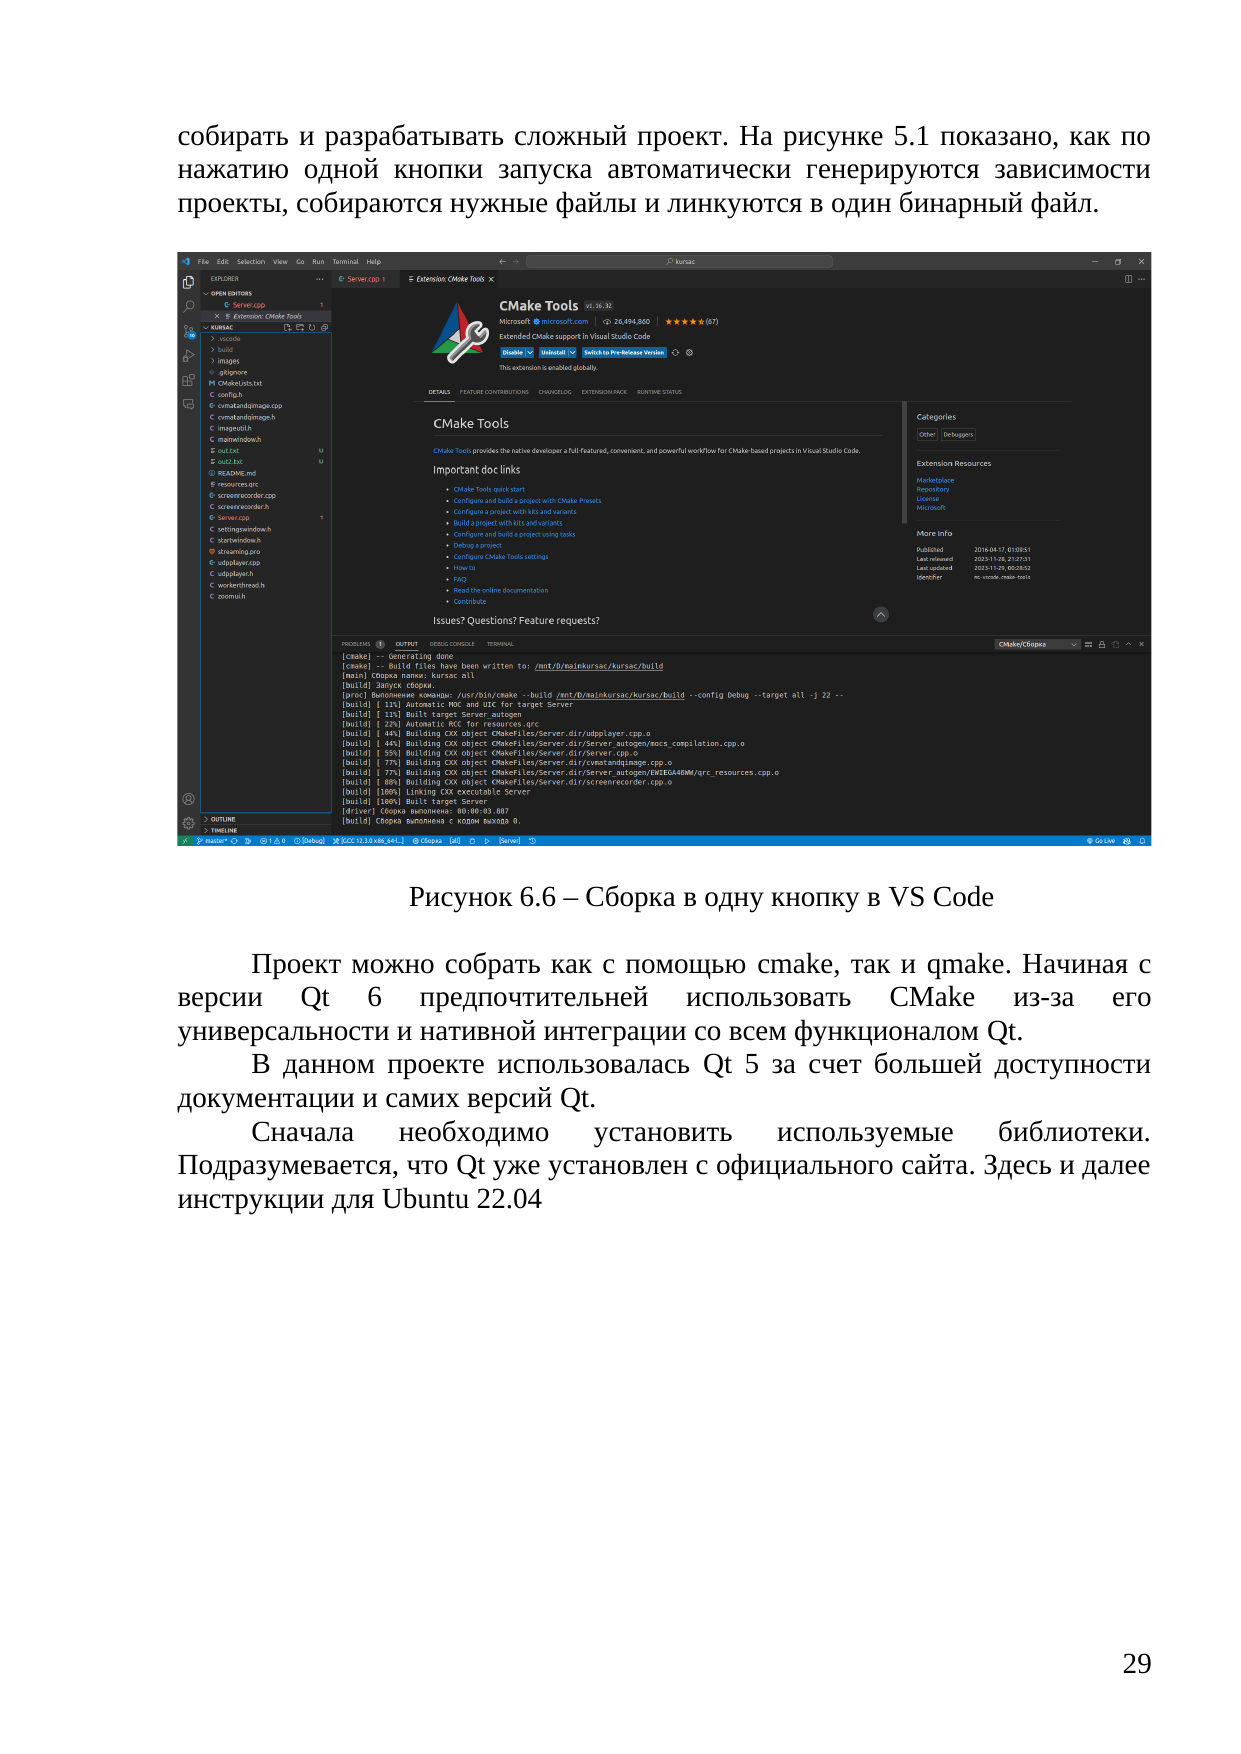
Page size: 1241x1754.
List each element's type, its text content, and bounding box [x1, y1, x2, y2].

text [177, 118, 1152, 219]
text Проект можно собрать как с помощью cmake, так и qmake. Начиная с версии Qt 6 предпочтительней использовать CMake из-за его универсальности и нативной интеграции со всем функционалом Qt. [177, 946, 1152, 1047]
text Сначала необходимо установить используемые библиотеки. Подразумевается, что Qt уже установлен с официального сайта. Здесь и далее инструкции для Ubuntu 22.04 [177, 1114, 1152, 1214]
text Рисунок 6.6 – Сборка в одну кнопку в VS Code [177, 879, 1152, 912]
picture [177, 252, 1152, 846]
text В данном проекте использовалась Qt 5 за счет большей доступности документации и самих версий Qt. [177, 1047, 1152, 1114]
